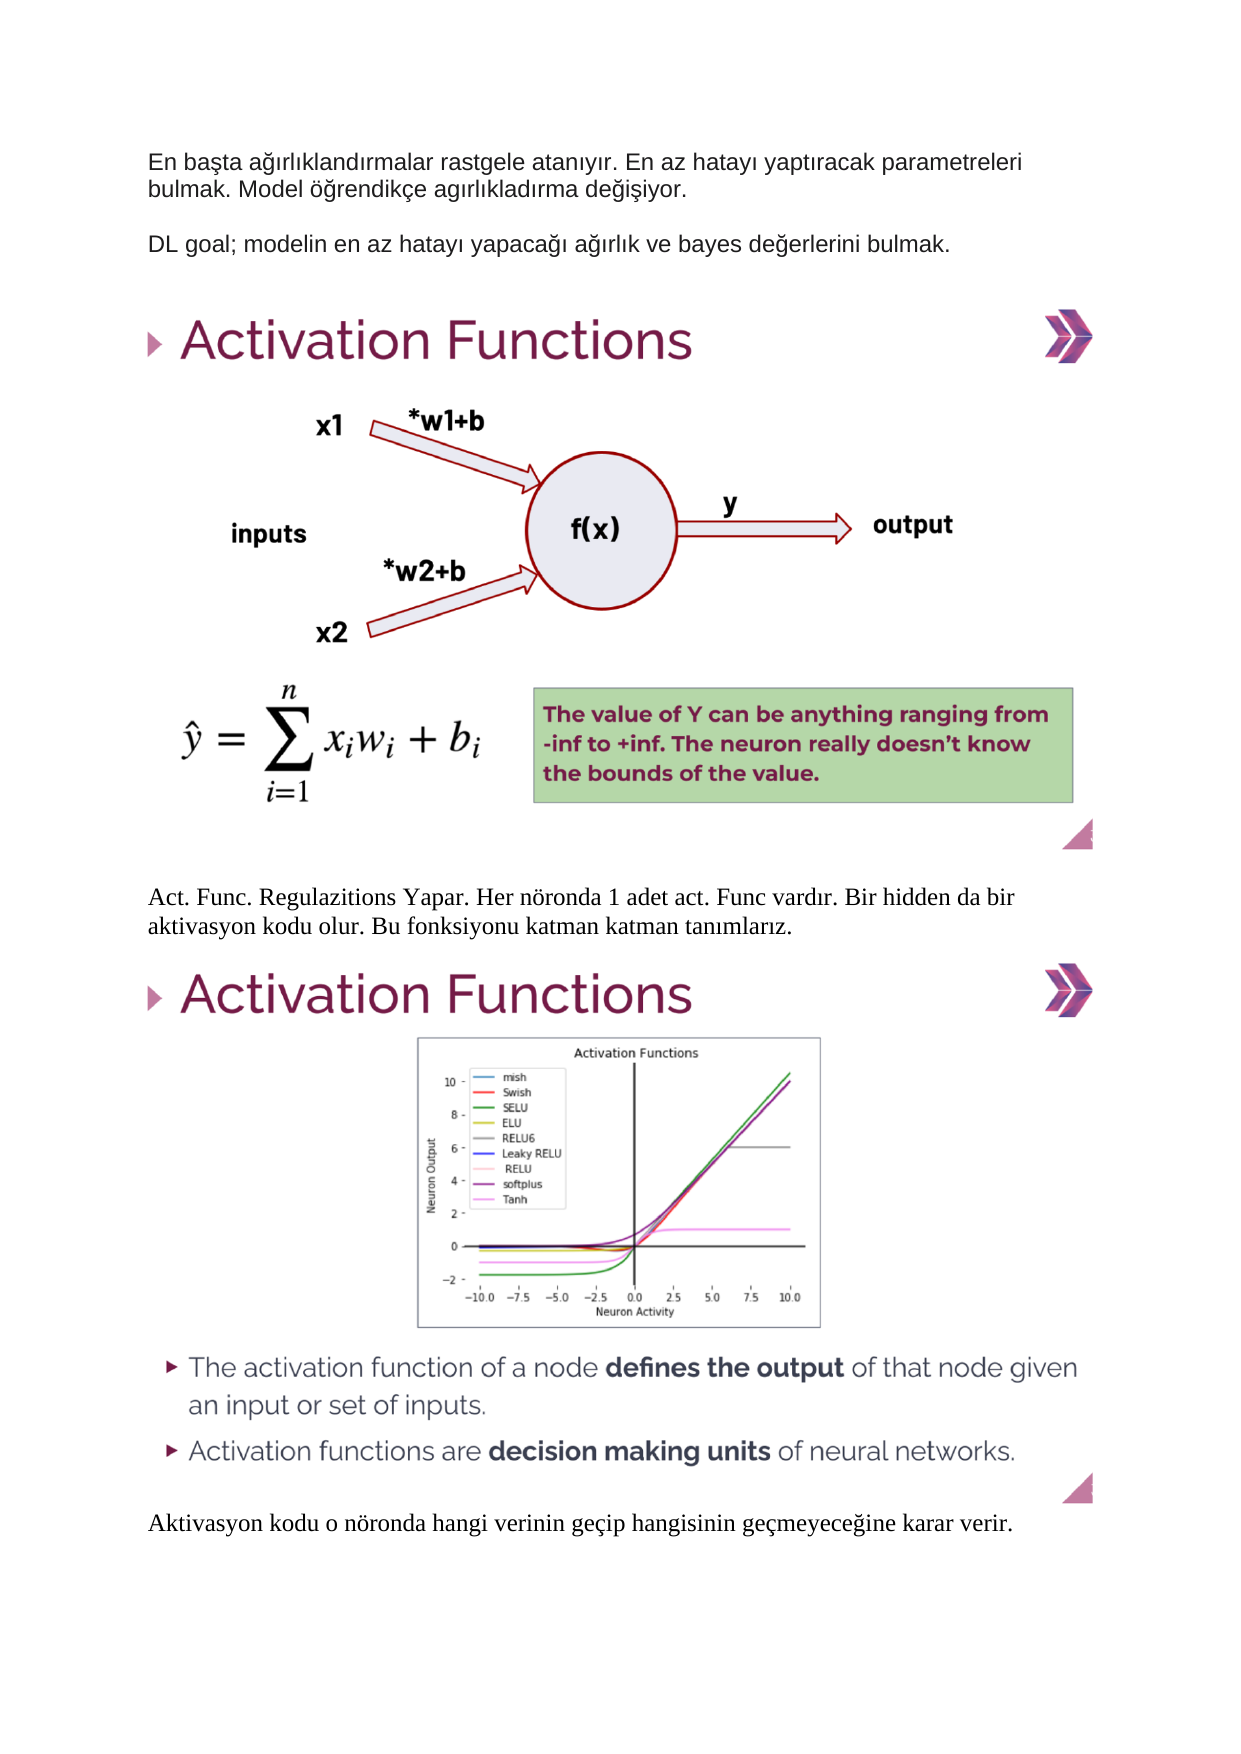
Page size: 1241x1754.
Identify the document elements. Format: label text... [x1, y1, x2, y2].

text DL goal; modelin en az hatayı yapacağı ağırlık ve bayes değerlerini bulmak. [148, 230, 1093, 258]
text En başta ağırlıklandırmalar rastgele atanıyır. En az hatayı yaptıracak parametreleri bulmak. Model öğrendikçe agırlıkladırma değişiyor. [148, 148, 1093, 203]
text Act. Func. Regulazitions Yapar. Her nöronda 1 adet act. Func vardır. Bir hidden da bir aktivasyon kodu olur. Bu fonksiyonu katman katman tanımlarız. [148, 882, 1093, 940]
picture [147, 940, 1093, 1508]
picture [147, 285, 1093, 854]
text Aktivasyon kodu o nöronda hangi verinin geçip hangisinin geçmeyeceğine karar verir. [148, 1508, 1093, 1537]
